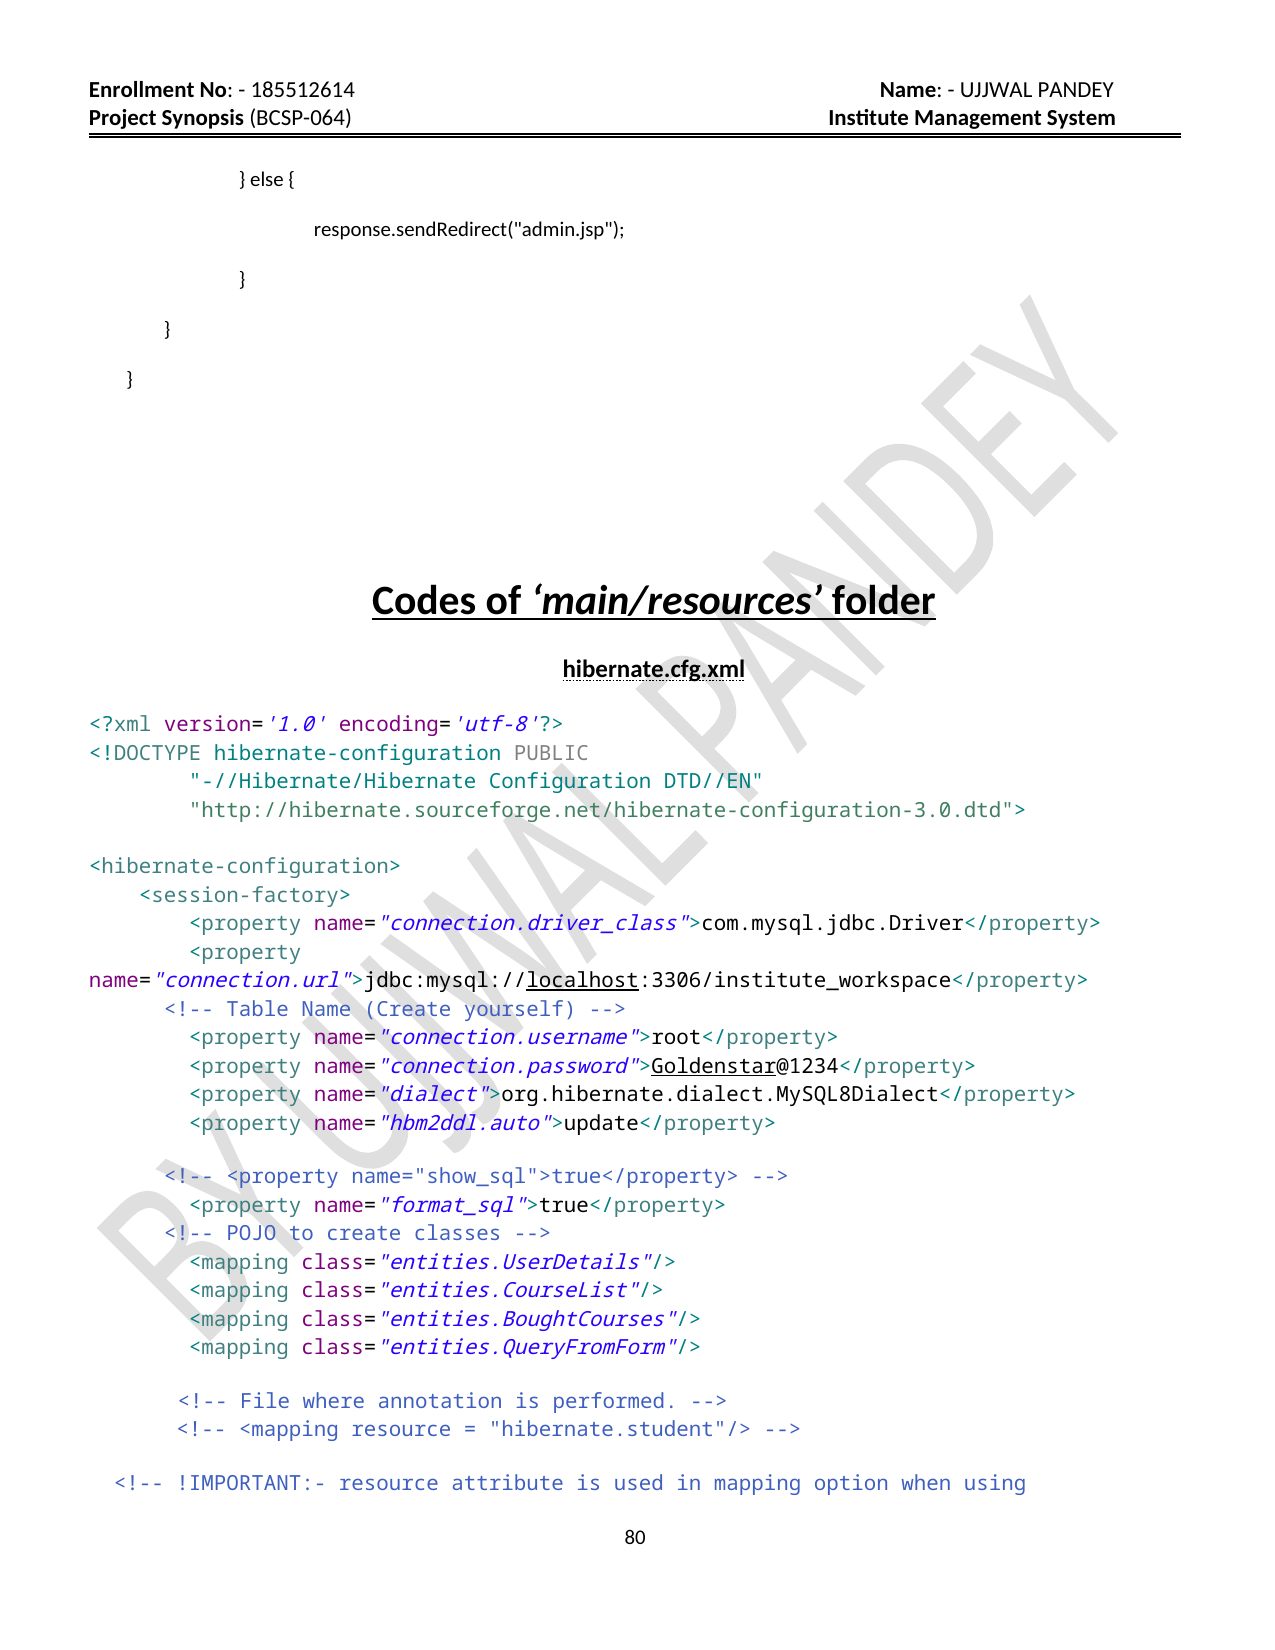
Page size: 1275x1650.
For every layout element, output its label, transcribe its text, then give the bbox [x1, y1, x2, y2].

text <mapping class="entities.UserDetails"/> [89, 1247, 1181, 1275]
text <property name="dialect">org.hibernate.dialect.MySQL8Dialect</property> [89, 1079, 1181, 1108]
text Codes of ‘main/resources’ folder [126, 574, 1181, 625]
text <property name="connection.driver_class">com.mysql.jdbc.Driver</property> [89, 908, 1181, 937]
text <property name="connection.url">jdbc:mysql://localhost:3306/institute_workspace</property> [89, 937, 1181, 994]
text "http://hibernate.sourceforge.net/hibernate-configuration-3.0.dtd"> [89, 795, 1181, 823]
text <!-- File where annotation is performed. --> [89, 1386, 1181, 1414]
text <property name="connection.username">root</property> [89, 1022, 1181, 1051]
text <!-- !IMPORTANT:- resource attribute is used in mapping option when using [89, 1468, 1181, 1497]
text response.sendRedirect("admin.jsp"); [126, 216, 1181, 241]
text <hibernate-configuration> [89, 852, 1181, 880]
text } [126, 366, 1181, 391]
text <property name="hbm2ddl.auto">update</property> [89, 1108, 1181, 1136]
text <session-factory> [89, 880, 1181, 908]
text <?xml version='1.0' encoding='utf-8'?> [89, 709, 1181, 738]
text <mapping class="entities.CourseList"/> [89, 1275, 1181, 1304]
text } else { [126, 166, 1181, 191]
text <mapping class="entities.BoughtCourses"/> [89, 1304, 1181, 1332]
text <!-- Table Name (Create yourself) --> [89, 994, 1181, 1022]
text } [126, 266, 1181, 291]
text "-//Hibernate/Hibernate Configuration DTD//EN" [89, 766, 1181, 795]
text <!-- <property name="show_sql">true</property> --> [89, 1161, 1181, 1190]
text <property name="connection.password">Goldenstar@1234</property> [89, 1051, 1181, 1079]
text <property name="format_sql">true</property> [89, 1190, 1181, 1218]
text <!-- POJO to create classes --> [89, 1218, 1181, 1247]
text <!DOCTYPE hibernate-configuration PUBLIC [89, 738, 1181, 766]
text } [126, 316, 1181, 341]
text <!-- <mapping resource = "hibernate.student"/> --> [89, 1414, 1181, 1443]
text hibernate.cfg.xml [126, 654, 1181, 684]
text <mapping class="entities.QueryFromForm"/> [89, 1332, 1181, 1361]
